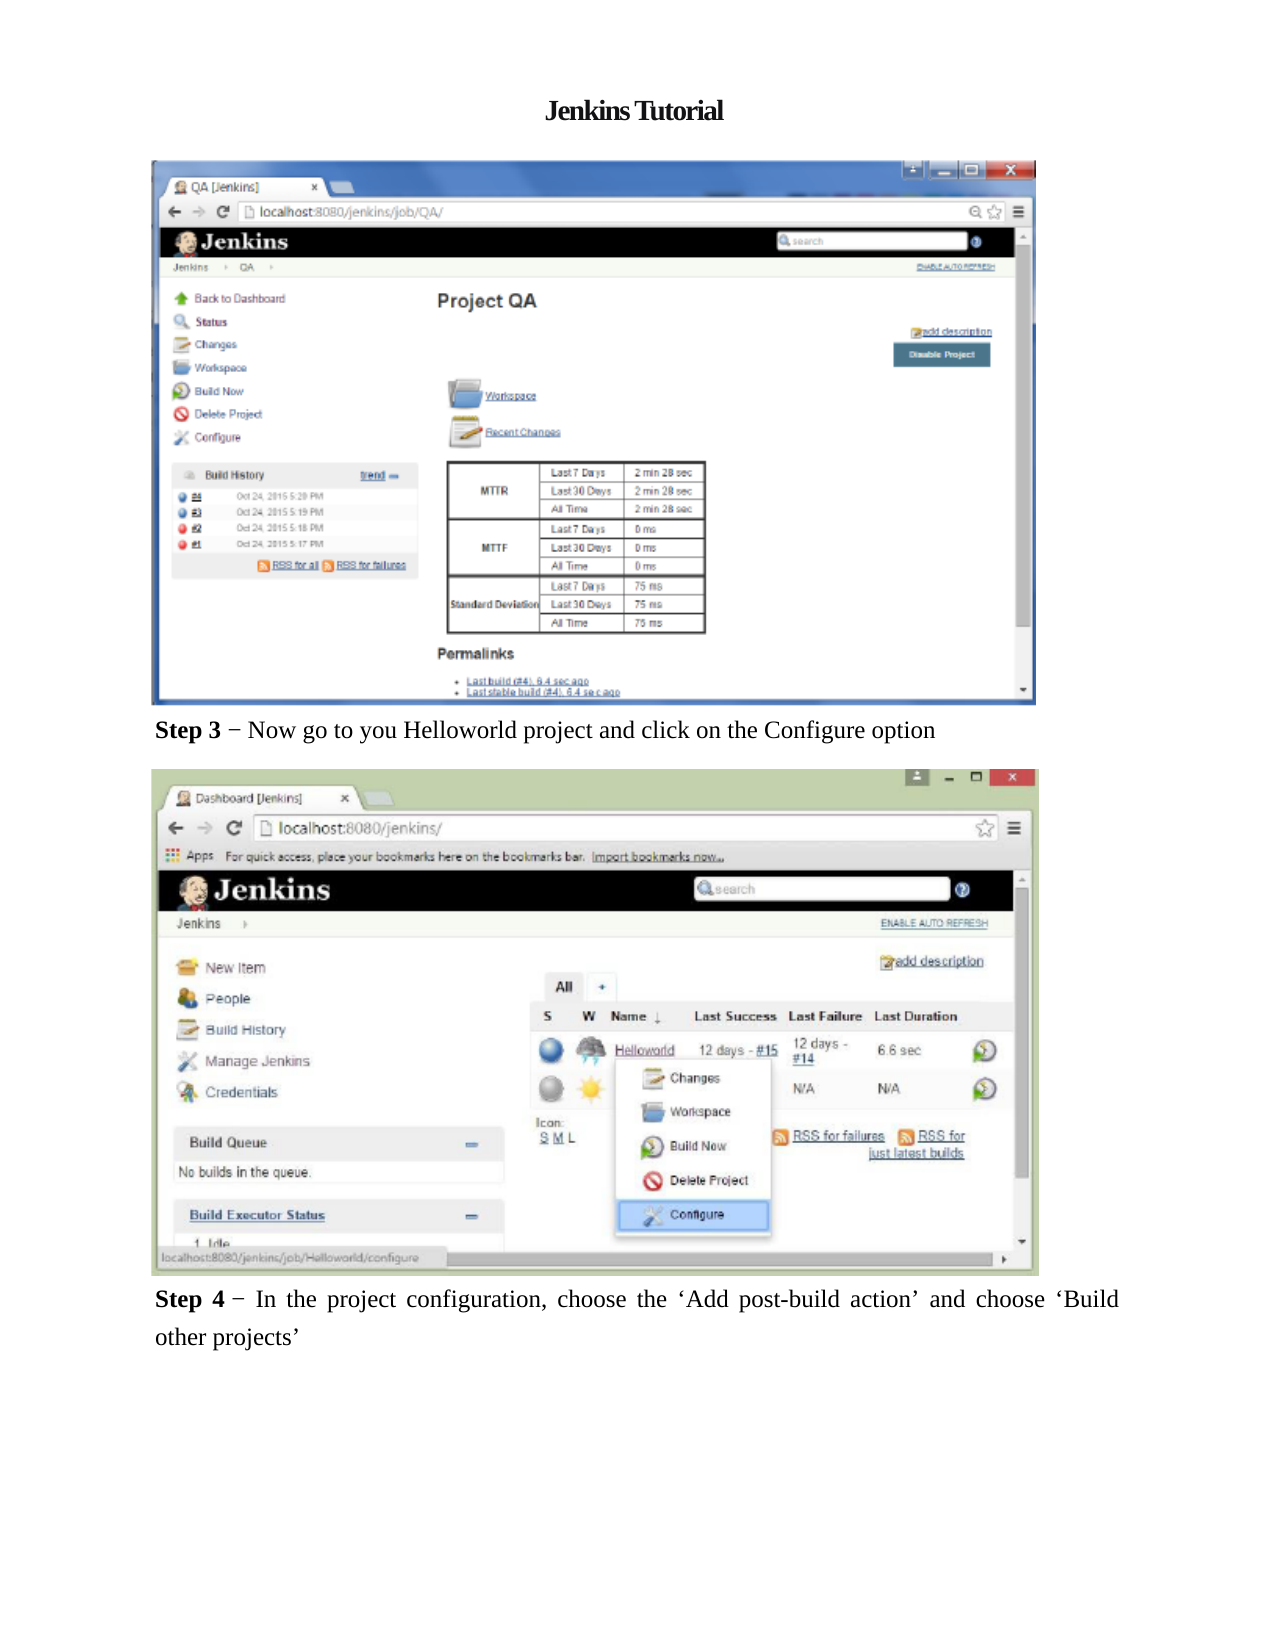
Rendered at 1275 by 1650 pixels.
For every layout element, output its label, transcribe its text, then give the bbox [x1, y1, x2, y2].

picture [150, 160, 1036, 707]
picture [150, 769, 1039, 1276]
text Step 4 − In the project configuration, choose the ‘Add post-build action’ and choose ‘Build other projects’ [155, 1276, 1120, 1351]
text Step 3 − Now go to you Helloworld project and click on the Configure option [155, 707, 1120, 744]
